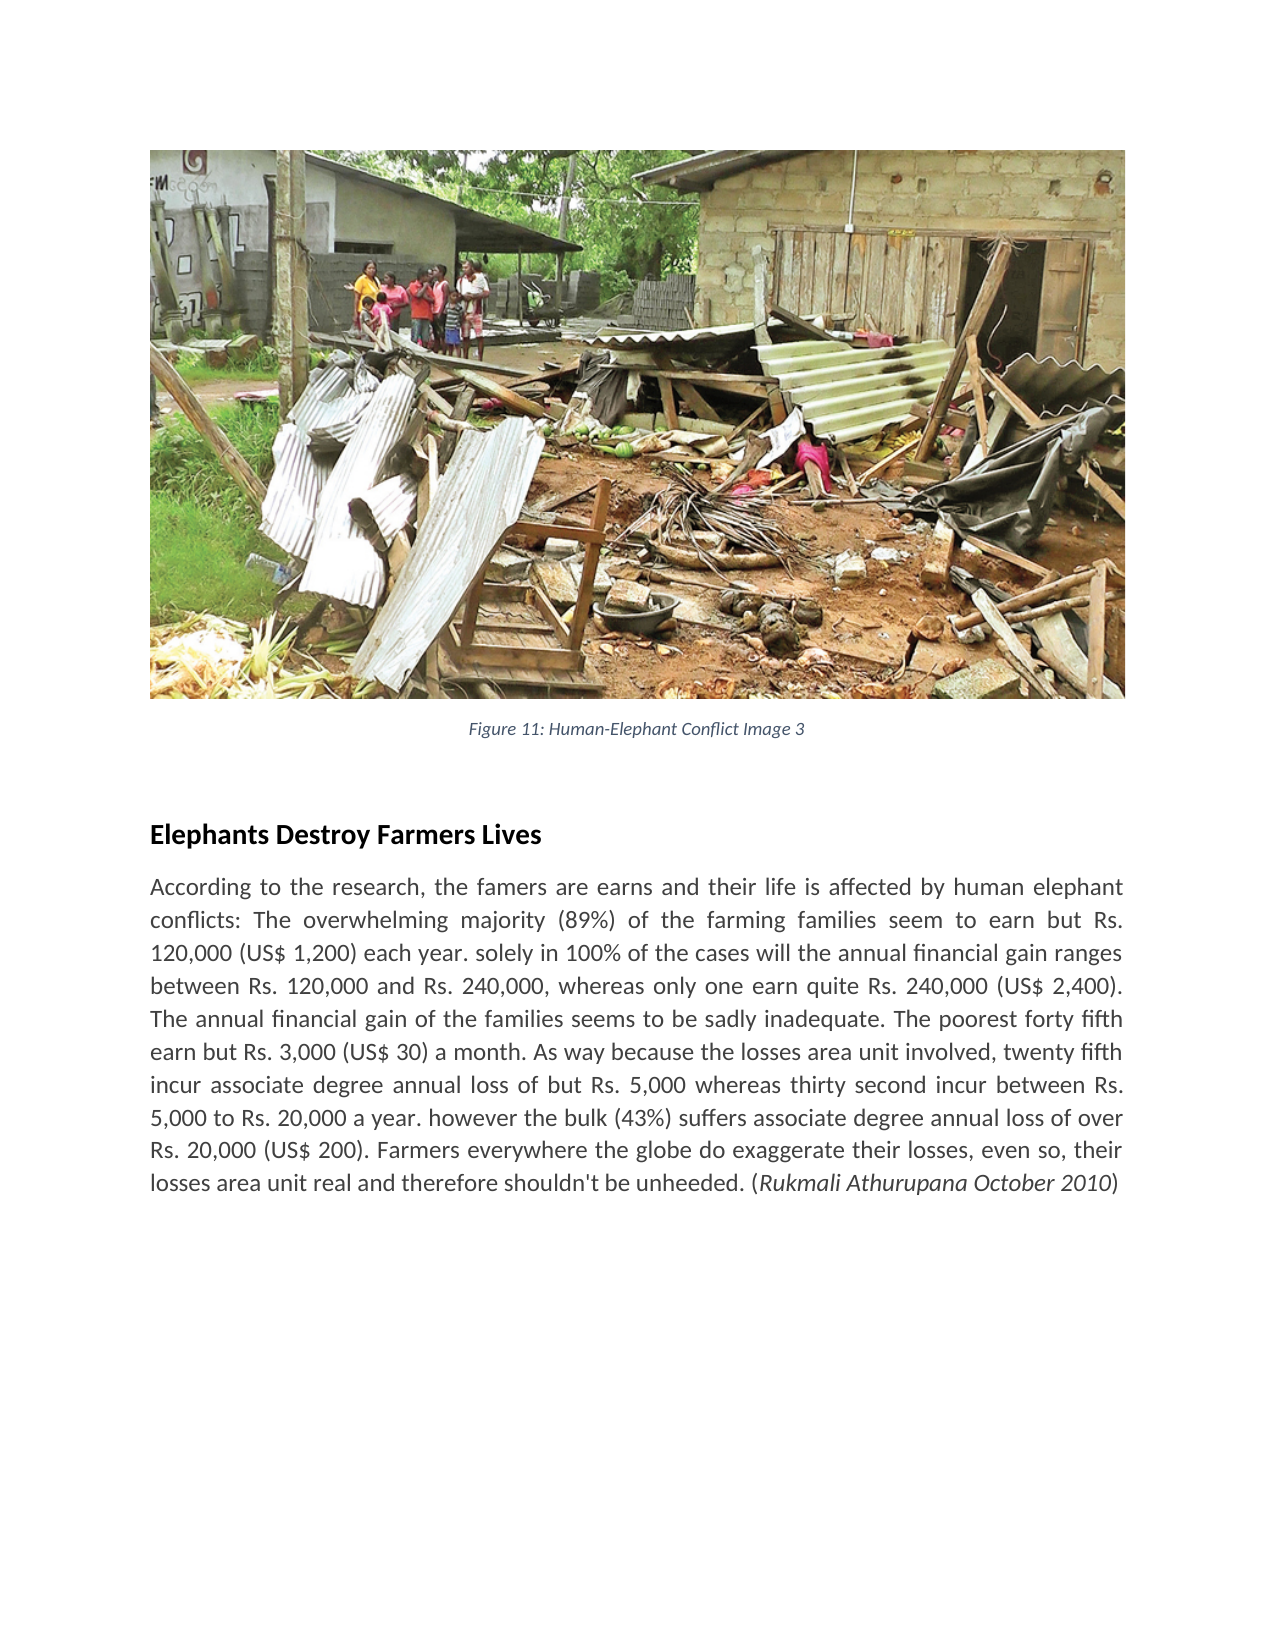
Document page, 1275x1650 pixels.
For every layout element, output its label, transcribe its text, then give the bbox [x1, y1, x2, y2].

text Elephants Destroy Farmers Lives [150, 816, 1125, 852]
picture [150, 150, 1125, 699]
text According to the research, the famers are earns and their life is affected by human elephant conflicts: The overwhelming majority (89%) of the farming families seem to earn but Rs. 120,000 (US$ 1,200) each year. solely in 100% of the cases will the annual financial gain ranges between Rs. 120,000 and Rs. 240,000, whereas only one earn quite Rs. 240,000 (US$ 2,400). The annual financial gain of the families seems to be sadly inadequate. The poorest forty fifth earn but Rs. 3,000 (US$ 30) a month. As way because the losses area unit involved, twenty fifth incur associate degree annual loss of but Rs. 5,000 whereas thirty second incur between Rs. 5,000 to Rs. 20,000 a year. however the bulk (43%) suffers associate degree annual loss of over Rs. 20,000 (US$ 200). Farmers everywhere the globe do exaggerate their losses, even so, their losses area unit real and therefore shouldn't be unheeded. (Rukmali Athurupana October 2010) [150, 871, 1125, 1198]
